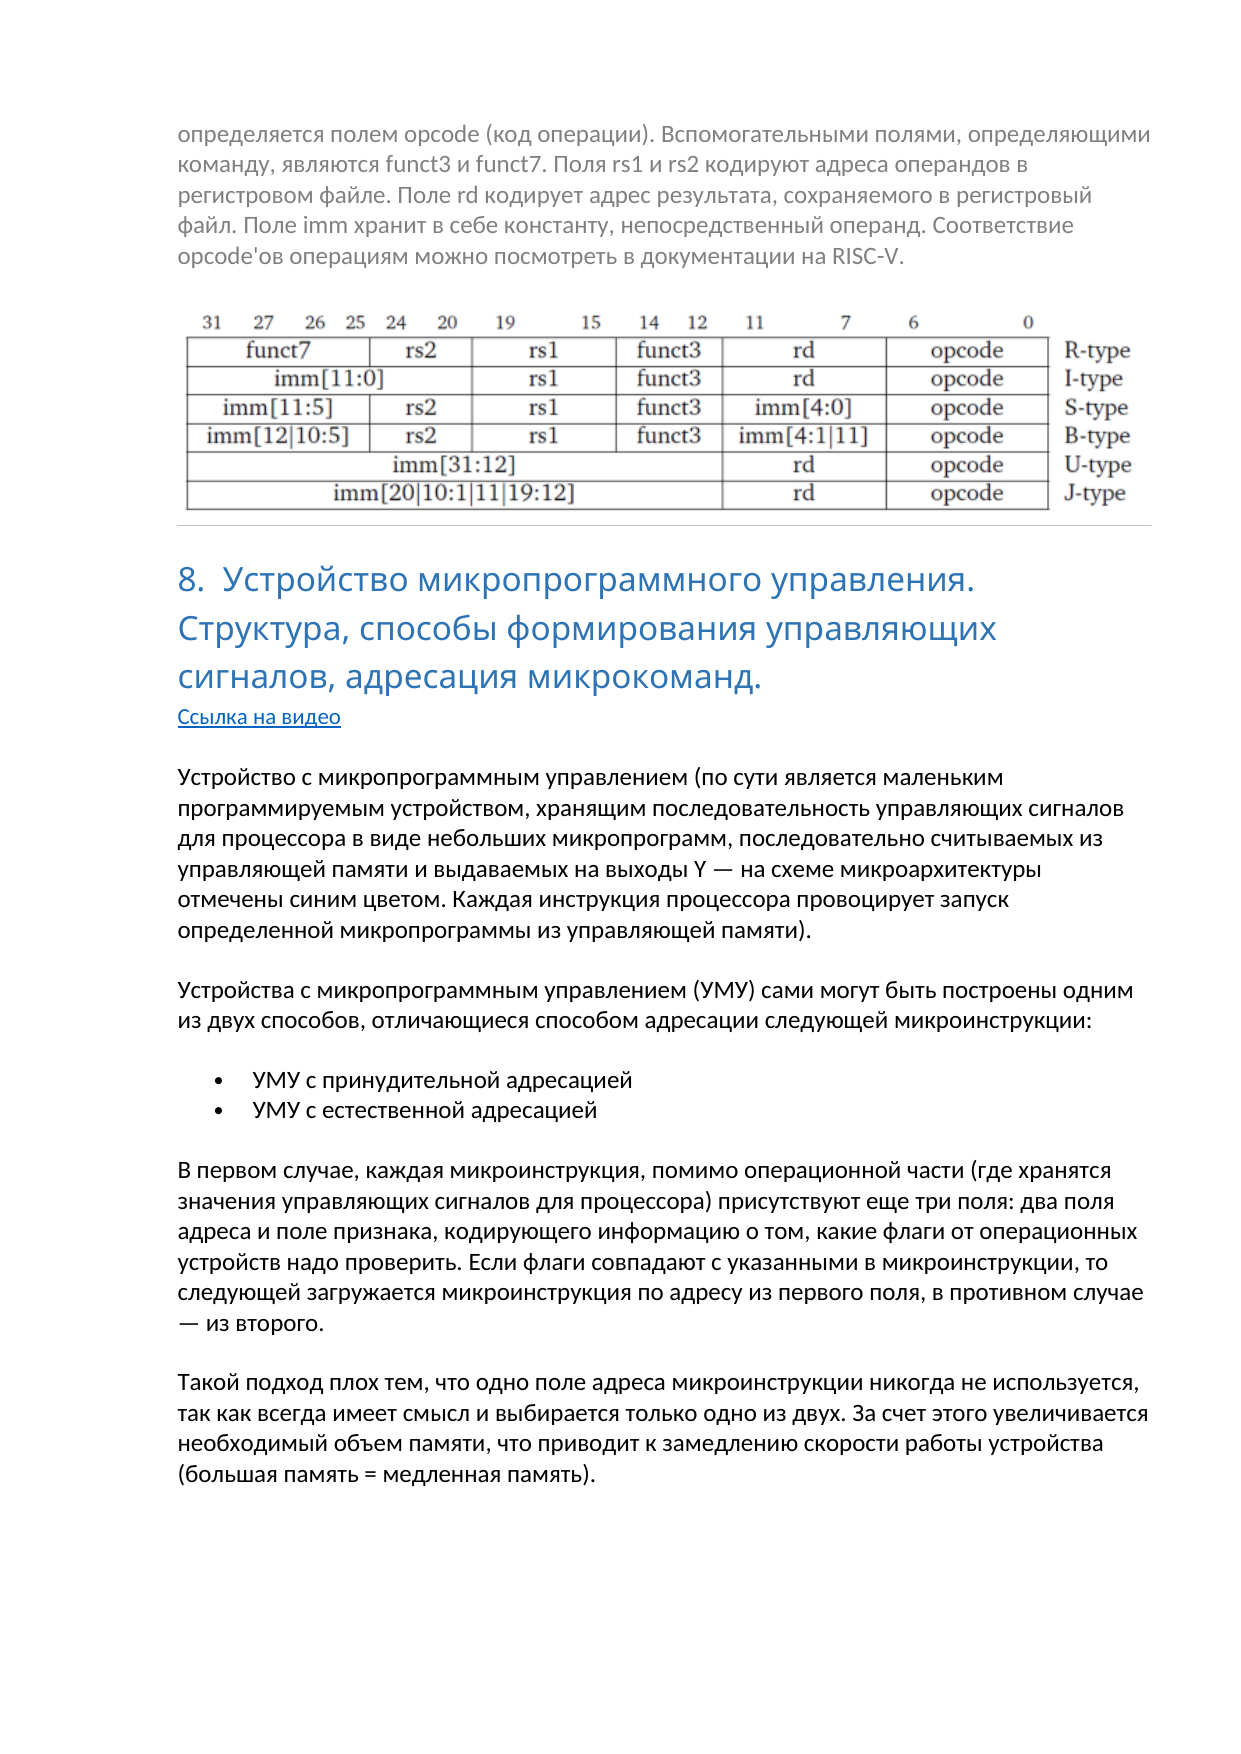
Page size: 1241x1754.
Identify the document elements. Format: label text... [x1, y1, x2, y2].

picture [177, 300, 1152, 527]
subtitle 8. Устройство микропрограммного управления. Структура, способы формирования управляющих сигналов, адресация микрокоманд. [177, 555, 1152, 699]
list УМУ с принудительной адресацией [215, 1064, 1152, 1094]
text Ссылка на видео [177, 702, 1152, 730]
text В первом случае, каждая микроинструкция, помимо операционной части (где хранятся значения управляющих сигналов для процессора) присутствуют еще три поля: два поля адреса и поле признака, кодирующего информацию о том, какие флаги от операционных устройств надо проверить. Если флаги совпадают с указанными в микроинструкции, то следующей загружается микроинструкция по адресу из первого поля, в противном случае — из второго. [177, 1154, 1152, 1337]
text Устройство с микропрограммным управлением (по сути является маленьким программируемым устройством, хранящим последовательность управляющих сигналов для процессора в виде небольших микропрограмм, последовательно считываемых из управляющей памяти и выдаваемых на выходы Y — на схеме микроархитектуры отмечены синим цветом. Каждая инструкция процессора провоцирует запуск определенной микропрограммы из управляющей памяти). [177, 762, 1152, 945]
text Устройства с микропрограммным управлением (УМУ) сами могут быть построены одним из двух способов, отличающиеся способом адресации следующей микроинструкции: [177, 974, 1152, 1035]
text Такой подход плох тем, что одно поле адреса микроинструкции никогда не используется, так как всегда имеет смысл и выбирается только одно из двух. За счет этого увеличивается необходимый объем памяти, что приводит к замедлению скорости работы устройства (большая память = медленная память). [177, 1367, 1152, 1489]
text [177, 118, 1152, 271]
list УМУ с естественной адресацией [215, 1094, 1152, 1125]
